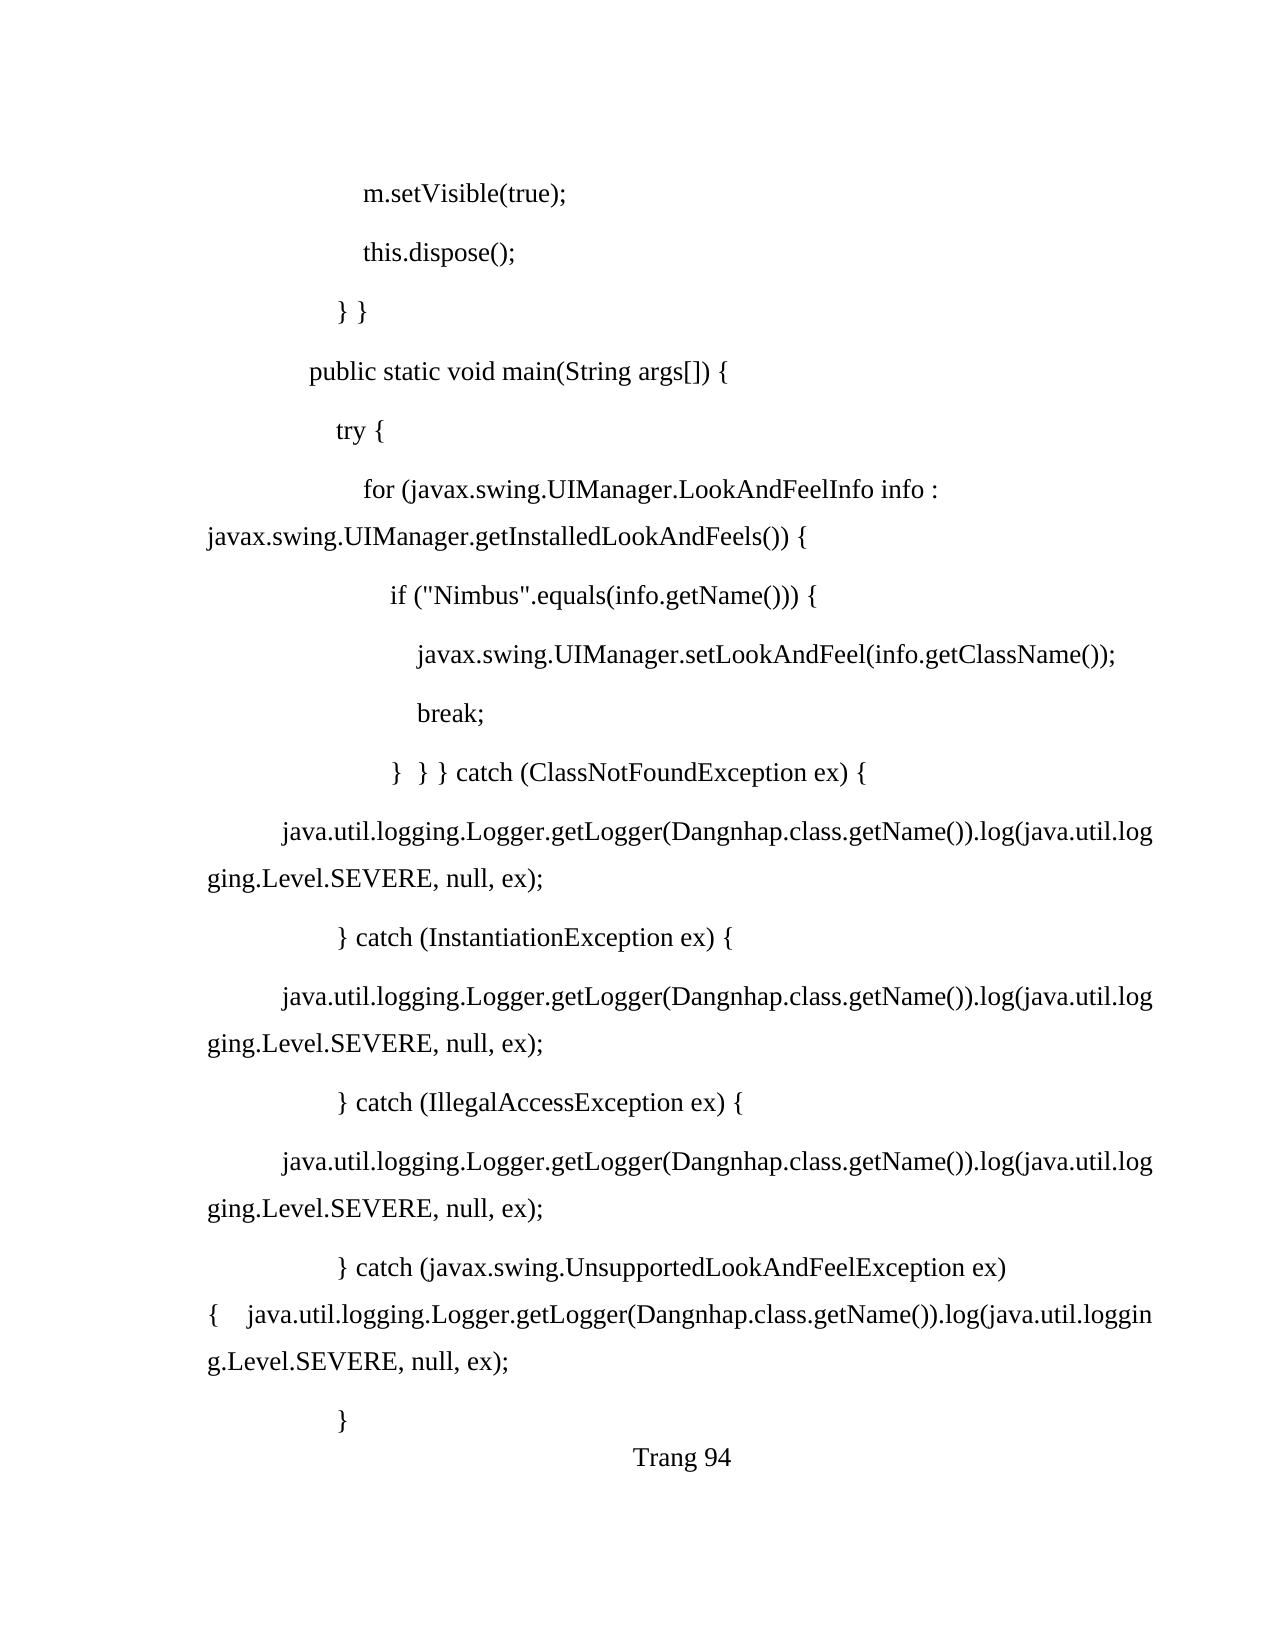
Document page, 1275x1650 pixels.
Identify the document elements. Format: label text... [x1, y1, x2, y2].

text javax.swing.UIManager.setLookAndFeel(info.getClassName()); [207, 638, 1157, 669]
text break; [207, 697, 1157, 728]
text } catch (IllegalAccessException ex) { [207, 1086, 1157, 1117]
text java.util.logging.Logger.getLogger(Dangnhap.class.getName()).log(java.util.logging.Level.SEVERE, null, ex); [207, 981, 1157, 1058]
text public static void main(String args[]) { [207, 355, 1157, 386]
text java.util.logging.Logger.getLogger(Dangnhap.class.getName()).log(java.util.logging.Level.SEVERE, null, ex); [207, 1146, 1157, 1223]
text if ("Nimbus".equals(info.getName())) { [207, 579, 1157, 610]
text for (javax.swing.UIManager.LookAndFeelInfo info : javax.swing.UIManager.getInstalledLookAndFeels()) { [207, 473, 1157, 551]
text } } [207, 296, 1157, 327]
text } catch (javax.swing.UnsupportedLookAndFeelException ex) { java.util.logging.Logger.getLogger(Dangnhap.class.getName()).log(java.util.logging.Level.SEVERE, null, ex); [207, 1251, 1157, 1376]
text this.dispose(); [207, 236, 1157, 267]
text java.util.logging.Logger.getLogger(Dangnhap.class.getName()).log(java.util.logging.Level.SEVERE, null, ex); [207, 816, 1157, 893]
text } [207, 1404, 1157, 1435]
text try { [207, 414, 1157, 445]
text } catch (InstantiationException ex) { [207, 921, 1157, 952]
text m.setVisible(true); [207, 177, 1157, 208]
text } } } catch (ClassNotFoundException ex) { [207, 756, 1157, 787]
